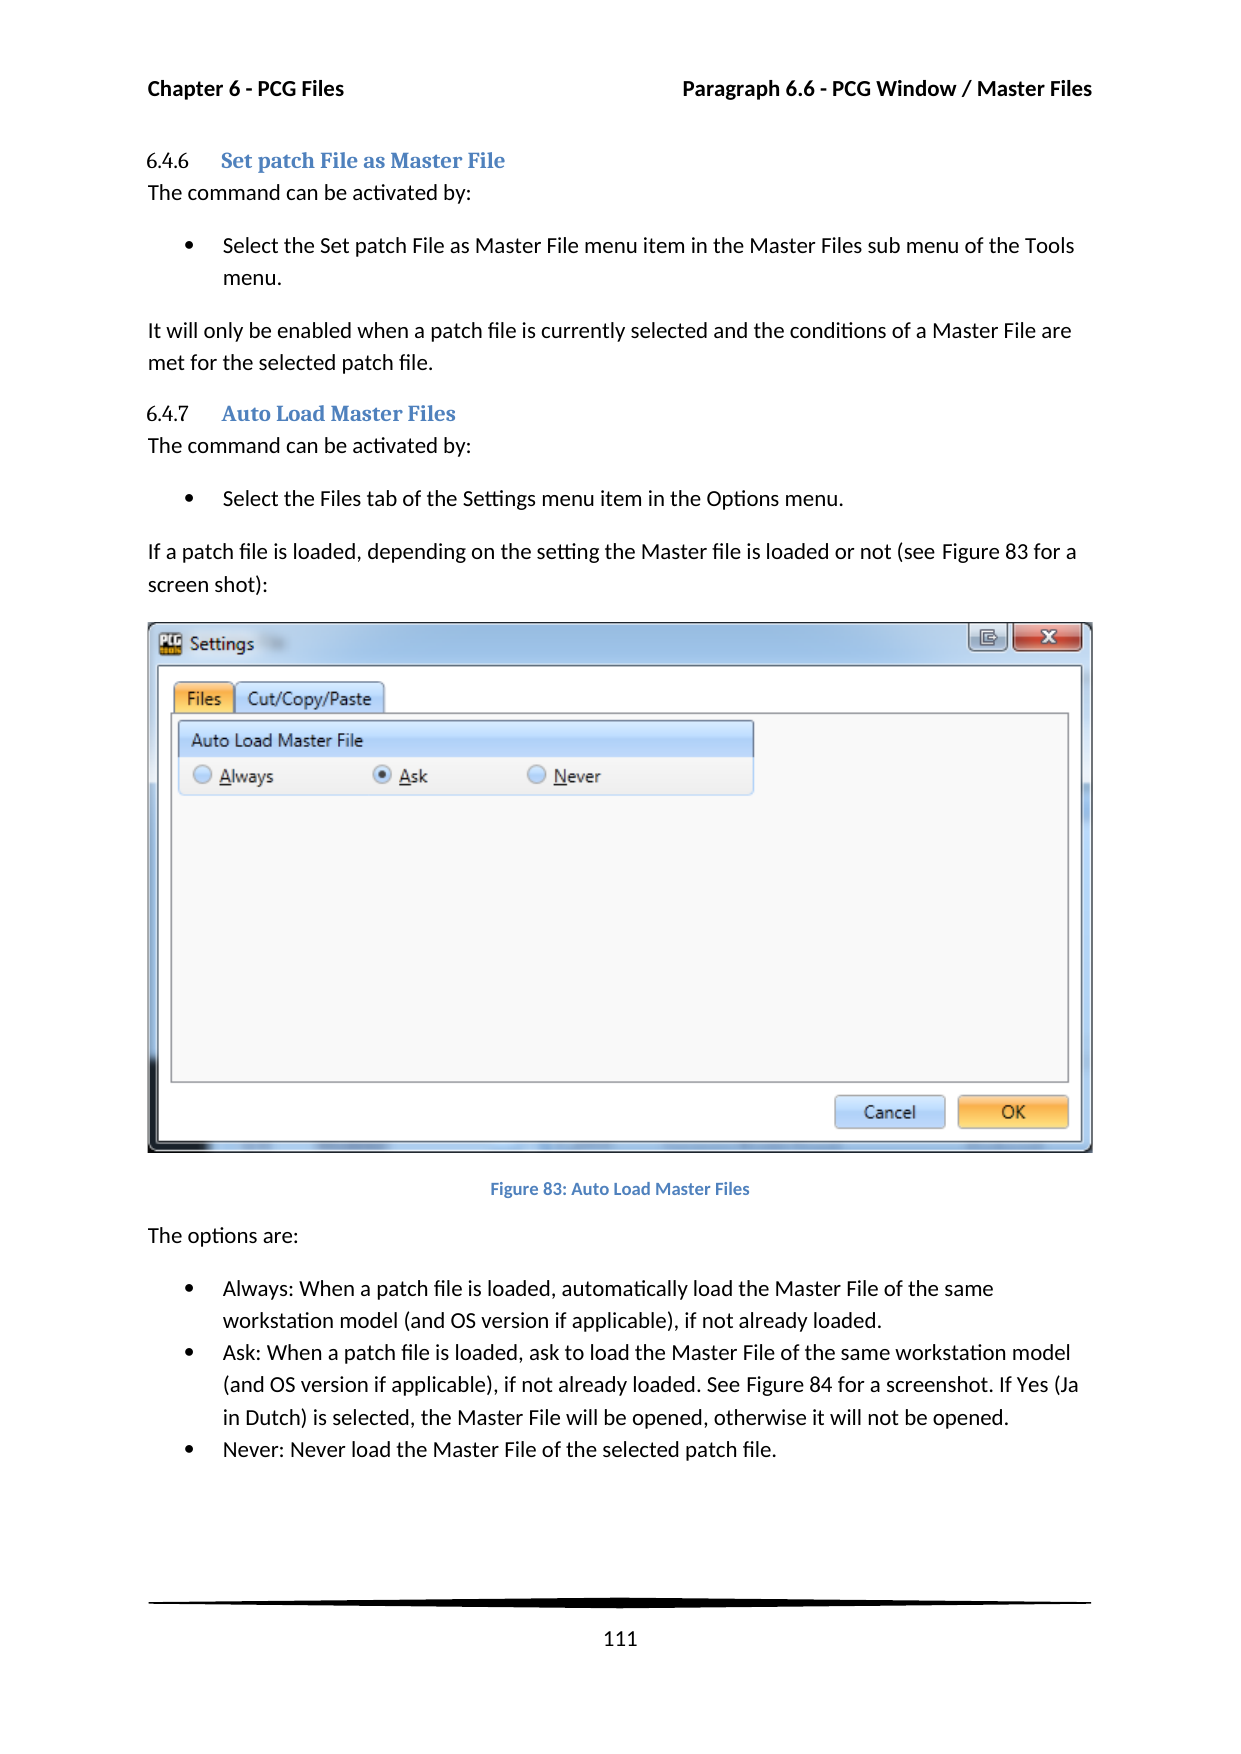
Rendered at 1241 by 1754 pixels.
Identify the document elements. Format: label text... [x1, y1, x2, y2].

text Figure 83: Auto Load Master Files [148, 1177, 1093, 1200]
list Ask: When a patch file is loaded, ask to load the Master File of the same workstation model (and OS version if applicable), if not already loaded. See Figure 79 for a screenshot. If Yes (Ja in Dutch) is selected, the Master File will be opened, otherwise it will not be opened. [185, 1338, 1093, 1431]
text The command can be activated by: [148, 178, 1093, 206]
subtitle Auto Load Master Files [146, 401, 1093, 428]
list Always: When a patch file is loaded, automatically load the Master File of the same workstation model (and OS version if applicable), if not already loaded. [185, 1274, 1093, 1334]
text It will only be enabled when a patch file is currently selected and the conditions of a Master File are met for the selected patch file. [148, 316, 1093, 376]
text The command can be activated by: [148, 431, 1093, 459]
list Select the Set patch File as Master File menu item in the Master Files sub menu of the Tools menu. [185, 231, 1093, 291]
subtitle Set patch File as Master File [146, 148, 1093, 174]
list Select the Files tab of the Settings menu item in the Options menu. [185, 484, 1093, 512]
text If a patch file is loaded, depending on the setting the Master file is loaded or not (see Figure 78 for a screen shot): [148, 537, 1093, 598]
picture [147, 622, 1093, 1153]
list Never: Never load the Master File of the selected patch file. [185, 1435, 1093, 1463]
text The options are: [148, 1221, 1093, 1249]
